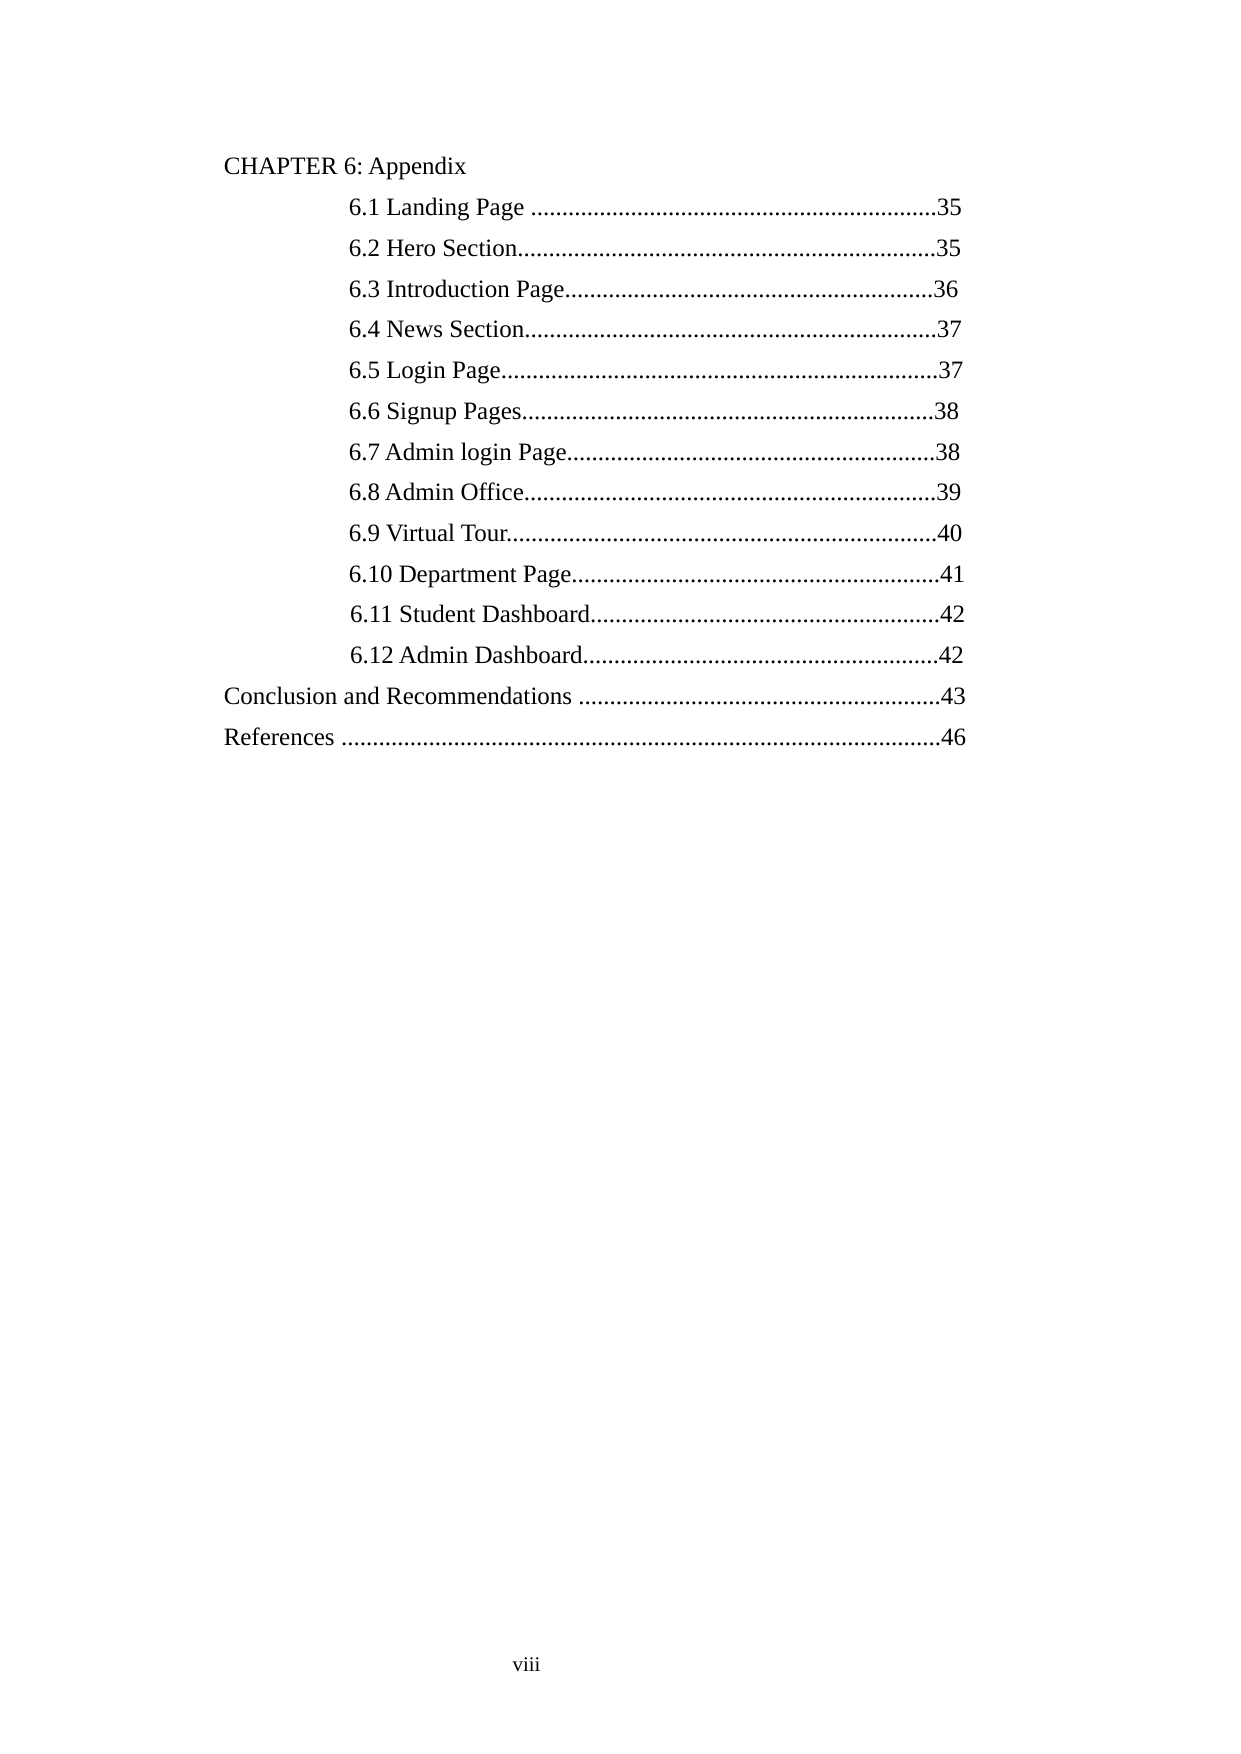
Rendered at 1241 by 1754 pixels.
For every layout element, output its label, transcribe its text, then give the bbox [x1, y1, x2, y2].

text 6.5 Login Page......................................................................37 [223, 355, 1015, 384]
text 6.7 Admin login Page...........................................................38 [223, 437, 1015, 465]
text 6.9 Virtual Tour.....................................................................40 [223, 518, 1015, 547]
text 6.8 Admin Office..................................................................39 [223, 477, 1015, 506]
text 6.3 Introduction Page...........................................................36 [223, 274, 1015, 302]
text Conclusion and Recommendations ..........................................................43 [223, 681, 1015, 710]
text 6.11 Student Dashboard........................................................42 [223, 599, 1015, 628]
text 6.2 Hero Section...................................................................35 [223, 233, 1015, 262]
text 6.6 Signup Pages..................................................................38 [223, 396, 1015, 424]
text References ................................................................................................46 [223, 722, 1015, 750]
text 6.4 News Section..................................................................37 [223, 314, 1015, 343]
text 6.10 Department Page...........................................................41 [223, 559, 1015, 587]
text 6.1 Landing Page .................................................................35 [223, 192, 1015, 221]
text 6.12 Admin Dashboard.........................................................42 [223, 640, 1015, 669]
text CHAPTER 6: Appendix [223, 151, 1015, 180]
